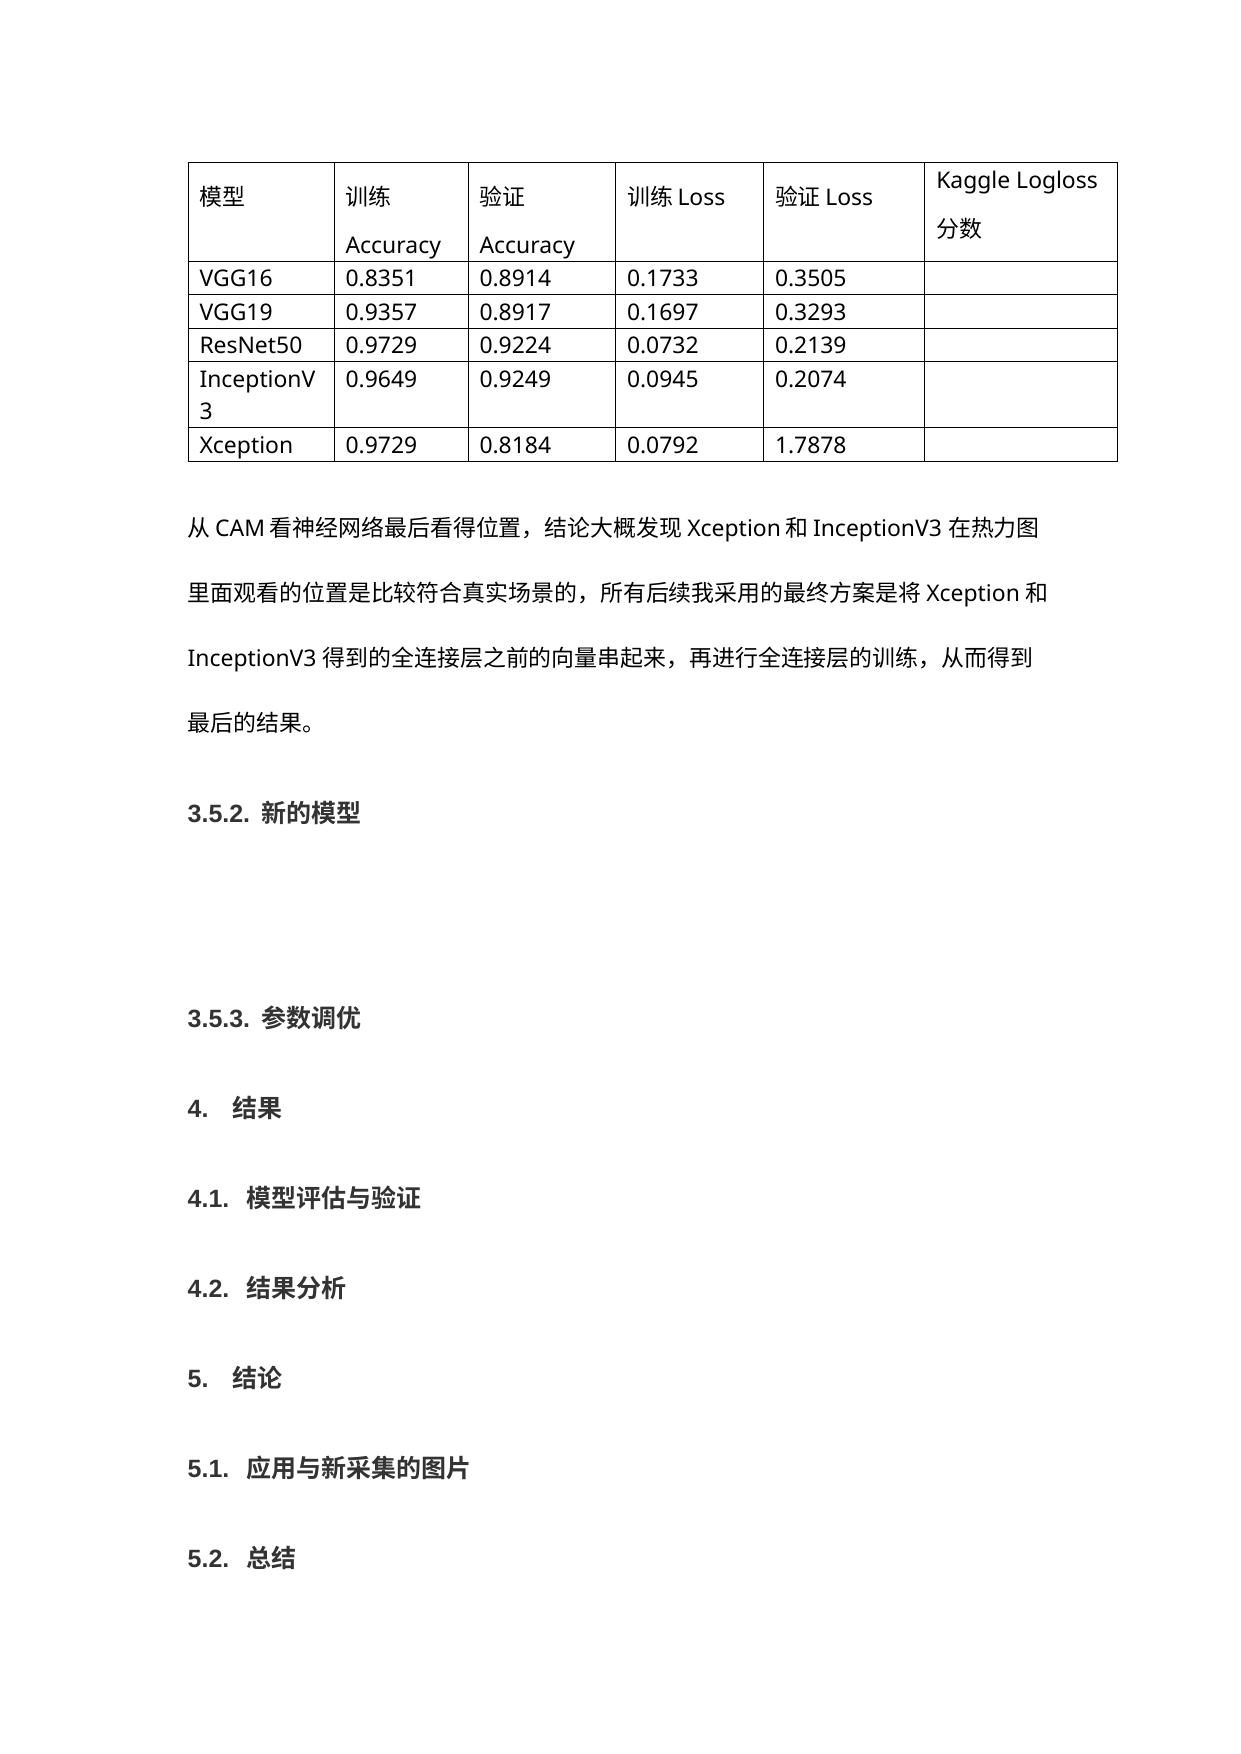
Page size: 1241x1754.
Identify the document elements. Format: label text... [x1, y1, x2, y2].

table_cell 0.9649 [335, 362, 468, 427]
table_header 模型 [189, 163, 334, 261]
list 应用与新采集的图片 [187, 1434, 1053, 1499]
table_cell VGG19 [189, 295, 334, 328]
table_cell 0.9729 [335, 329, 468, 361]
table_cell 0.3505 [764, 262, 924, 294]
table_cell 0.2139 [764, 329, 924, 361]
list 结论 [187, 1344, 1053, 1409]
table_cell 0.1733 [616, 262, 763, 294]
list 参数调优 [187, 984, 1053, 1049]
table_cell [925, 362, 1117, 427]
table_cell 0.0732 [616, 329, 763, 361]
table_cell 0.3293 [764, 295, 924, 328]
table_cell 0.2074 [764, 362, 924, 427]
table_header 训练Loss [616, 163, 763, 261]
table_cell 0.9249 [469, 362, 615, 427]
table_cell 0.8917 [469, 295, 615, 328]
table_cell 0.9224 [469, 329, 615, 361]
list 总结 [187, 1524, 1053, 1589]
table_cell 1.7878 [764, 428, 924, 461]
table_cell 0.1697 [616, 295, 763, 328]
table_cell 0.8914 [469, 262, 615, 294]
table_cell 0.0945 [616, 362, 763, 427]
list 模型评估与验证 [187, 1164, 1053, 1229]
text 从CAM看神经网络最后看得位置，结论大概发现 Xception和InceptionV3 在热力图里面观看的位置是比较符合真实场景的，所有后续我采用的最终方案是将 Xception 和 InceptionV3 得到的全连接层之前的向量串起来，再进行全连接层的训练，从而得到最后的结果。 [187, 494, 1053, 754]
list 结果分析 [187, 1254, 1053, 1319]
table_header 训练Accuracy [335, 163, 468, 261]
table_cell 0.9357 [335, 295, 468, 328]
table_cell Xception [189, 428, 334, 461]
table_cell 0.8351 [335, 262, 468, 294]
list 结果 [187, 1074, 1053, 1139]
table_cell 0.8184 [469, 428, 615, 461]
table_cell [925, 262, 1117, 294]
table_header 验证Loss [764, 163, 924, 261]
table_cell 0.0792 [616, 428, 763, 461]
list 新的模型 [187, 779, 1053, 844]
table_cell [925, 329, 1117, 361]
table_cell [925, 428, 1117, 461]
table_cell VGG16 [189, 262, 334, 294]
table_cell InceptionV3 [189, 362, 334, 427]
table_header 验证Accuracy [469, 163, 615, 261]
table_header Kaggle Logloss分数 [925, 163, 1117, 261]
table_cell 0.9729 [335, 428, 468, 461]
table_cell ResNet50 [189, 329, 334, 361]
table_cell [925, 295, 1117, 328]
